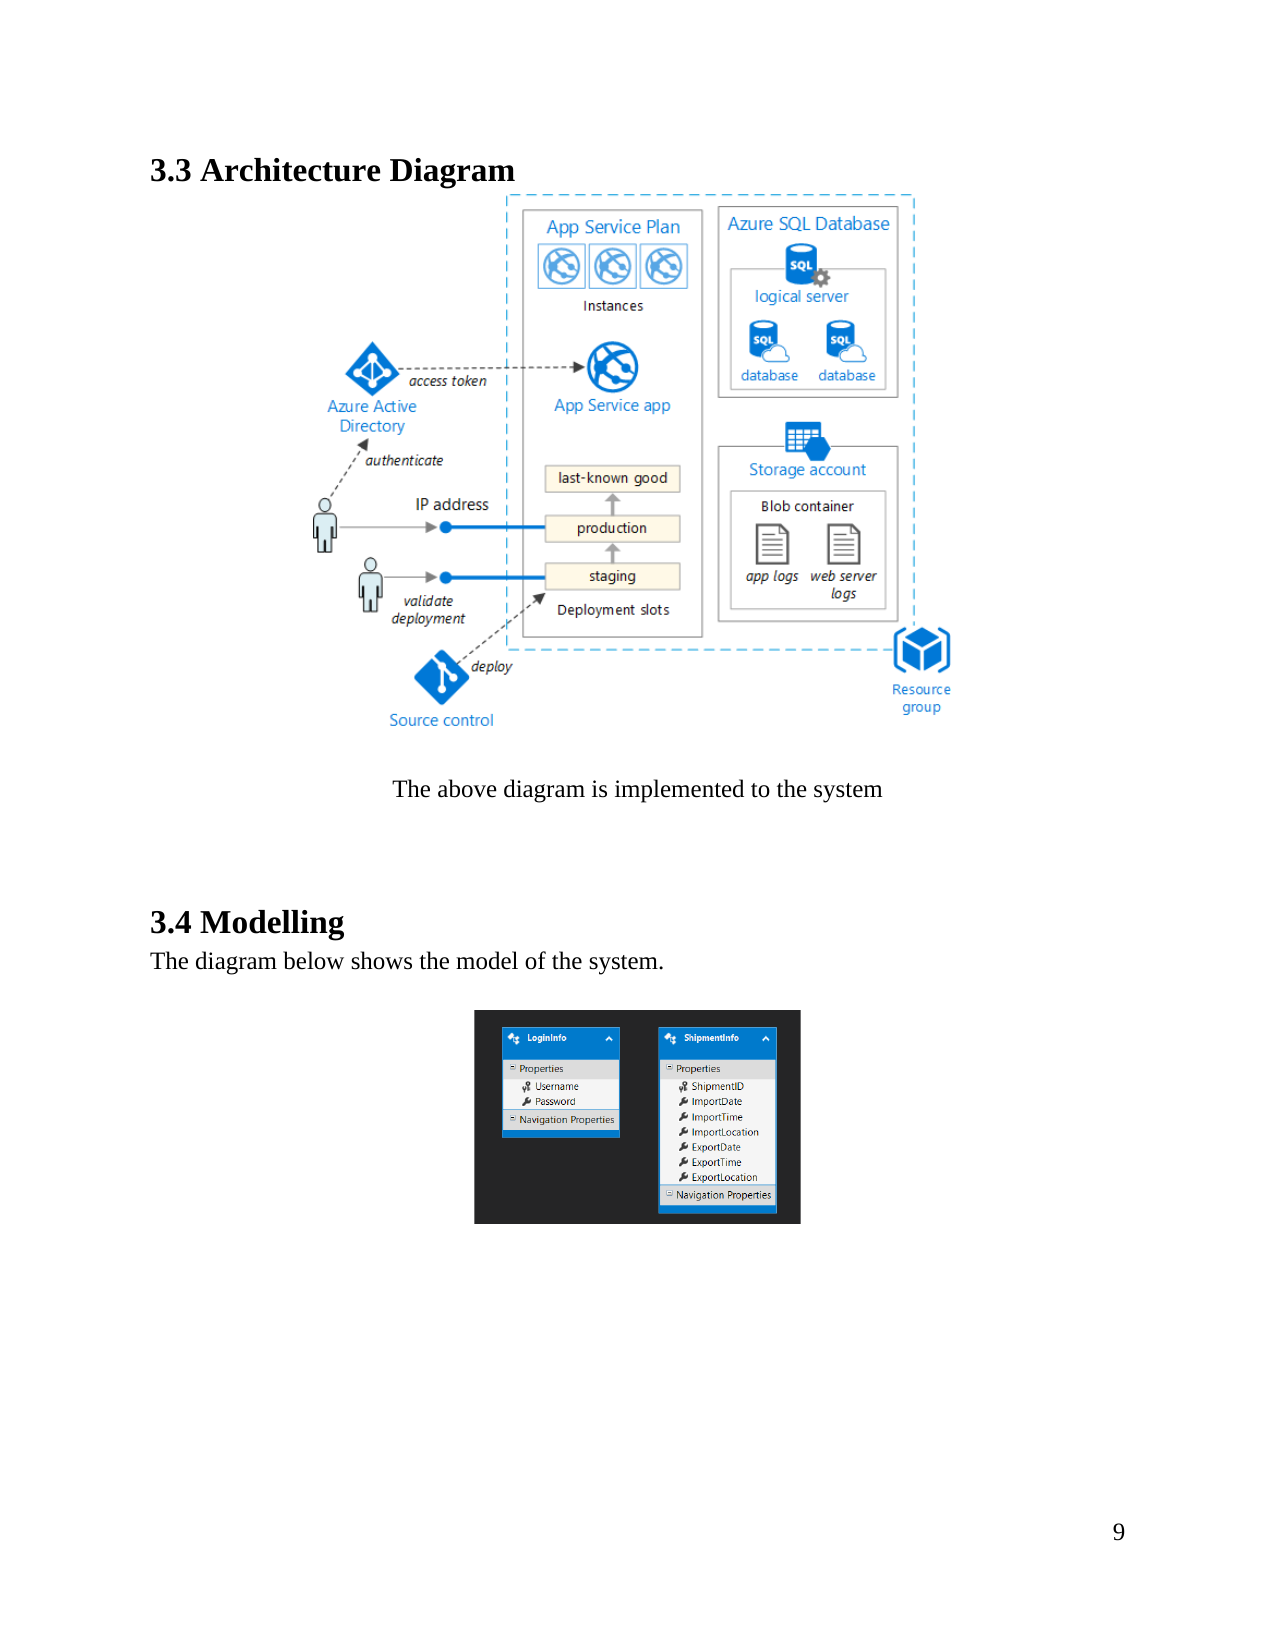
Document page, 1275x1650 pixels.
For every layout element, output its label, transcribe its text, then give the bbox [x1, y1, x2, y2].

picture [474, 1010, 801, 1224]
text The above diagram is implemented to the system [150, 774, 1125, 803]
subtitle 3.4 Modelling [150, 902, 1125, 941]
subtitle 3.3 Architecture Diagram [150, 150, 1125, 188]
picture [312, 194, 963, 739]
text The diagram below shows the model of the system. [150, 946, 1125, 975]
